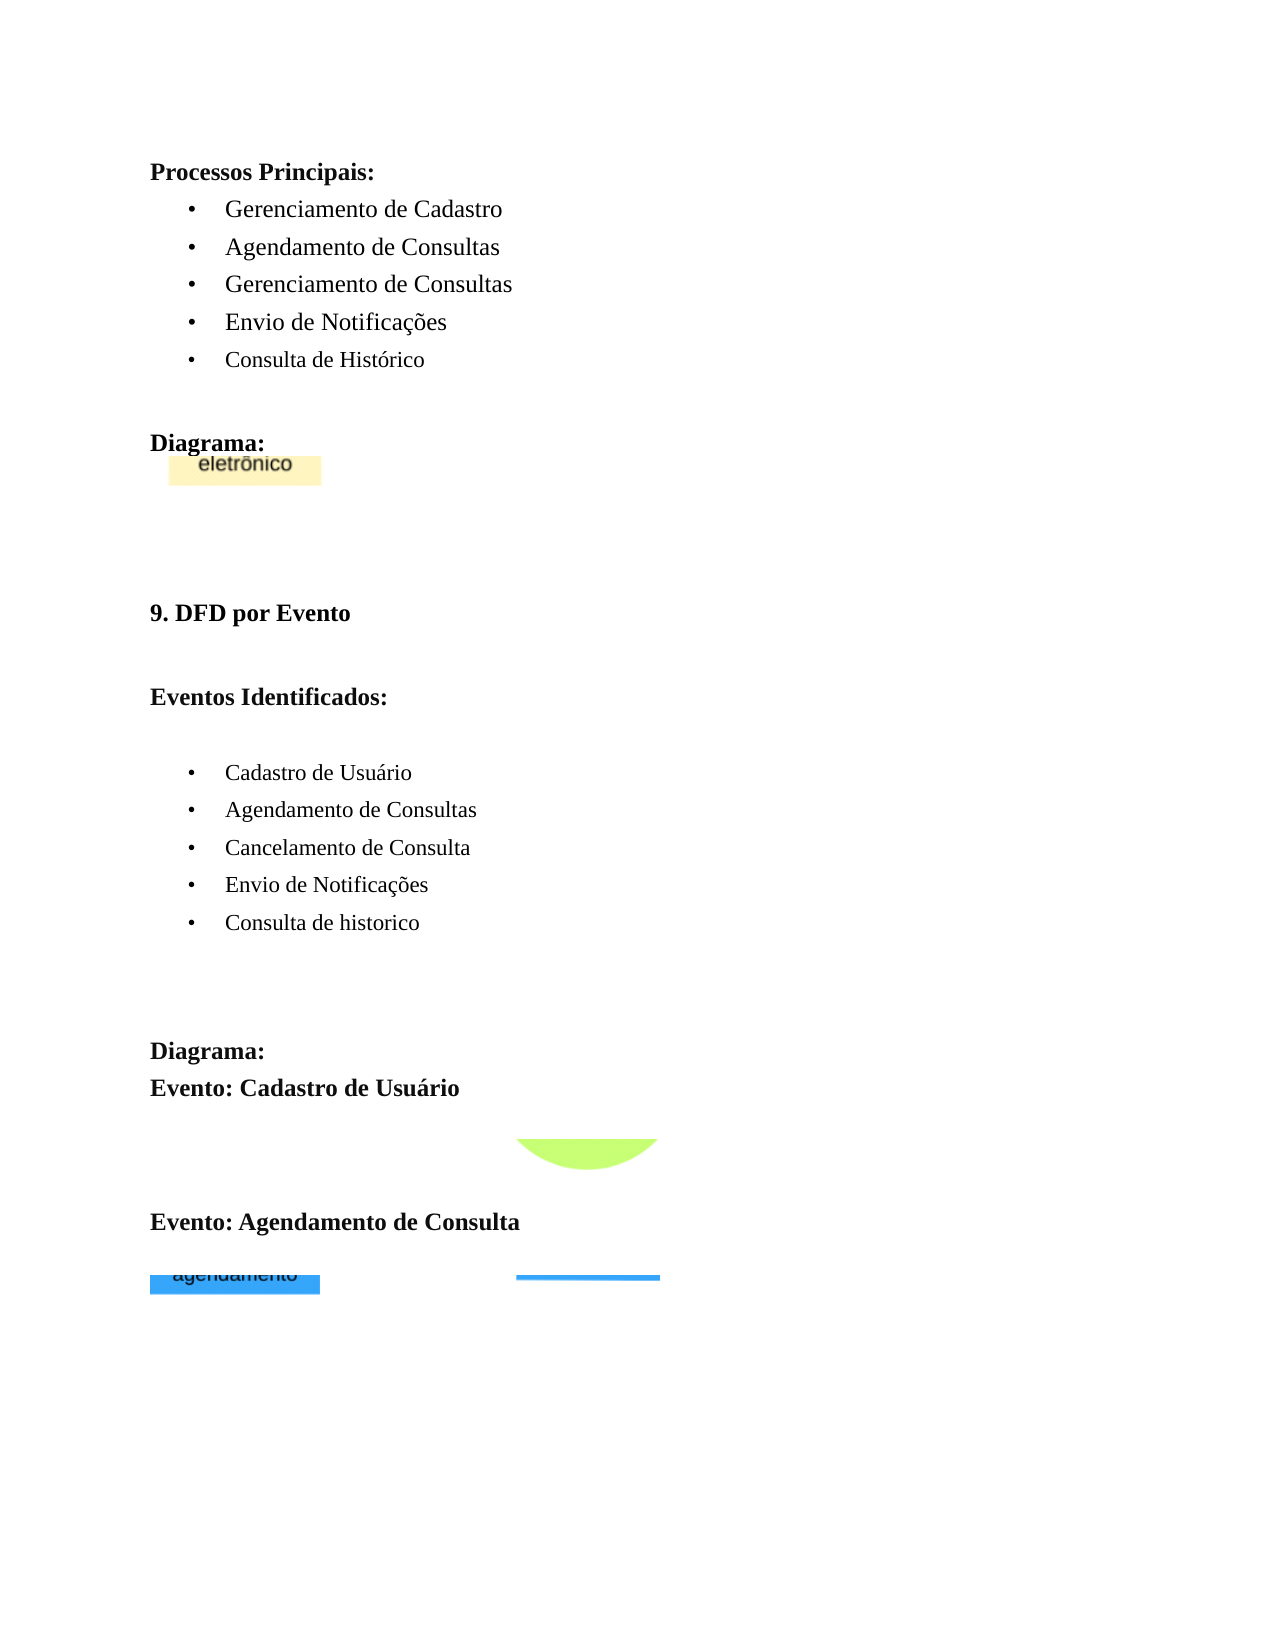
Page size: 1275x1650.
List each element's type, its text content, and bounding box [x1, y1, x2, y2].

text Evento: Cadastro de Usuário [150, 1067, 1125, 1104]
text Processos Principais: [150, 150, 1125, 187]
list Cancelamento de Consulta [187, 825, 1125, 862]
list Gerenciamento de Consultas [187, 262, 1125, 300]
list Agendamento de Consultas [187, 225, 1125, 262]
list Envio de Notificações [187, 300, 1125, 337]
list Consulta de Histórico [187, 337, 1125, 375]
text Diagrama: [150, 1029, 1125, 1067]
text Evento: Agendamento de Consulta [150, 1200, 1125, 1237]
list Envio de Notificações [187, 862, 1125, 900]
text Diagrama: [150, 431, 1125, 456]
text 9. DFD por Evento [150, 592, 1125, 629]
list Consulta de historico [187, 900, 1125, 937]
text Eventos Identificados: [150, 675, 1125, 712]
list Agendamento de Consultas [187, 787, 1125, 825]
list Gerenciamento de Cadastro [187, 187, 1125, 225]
list Cadastro de Usuário [187, 750, 1125, 787]
